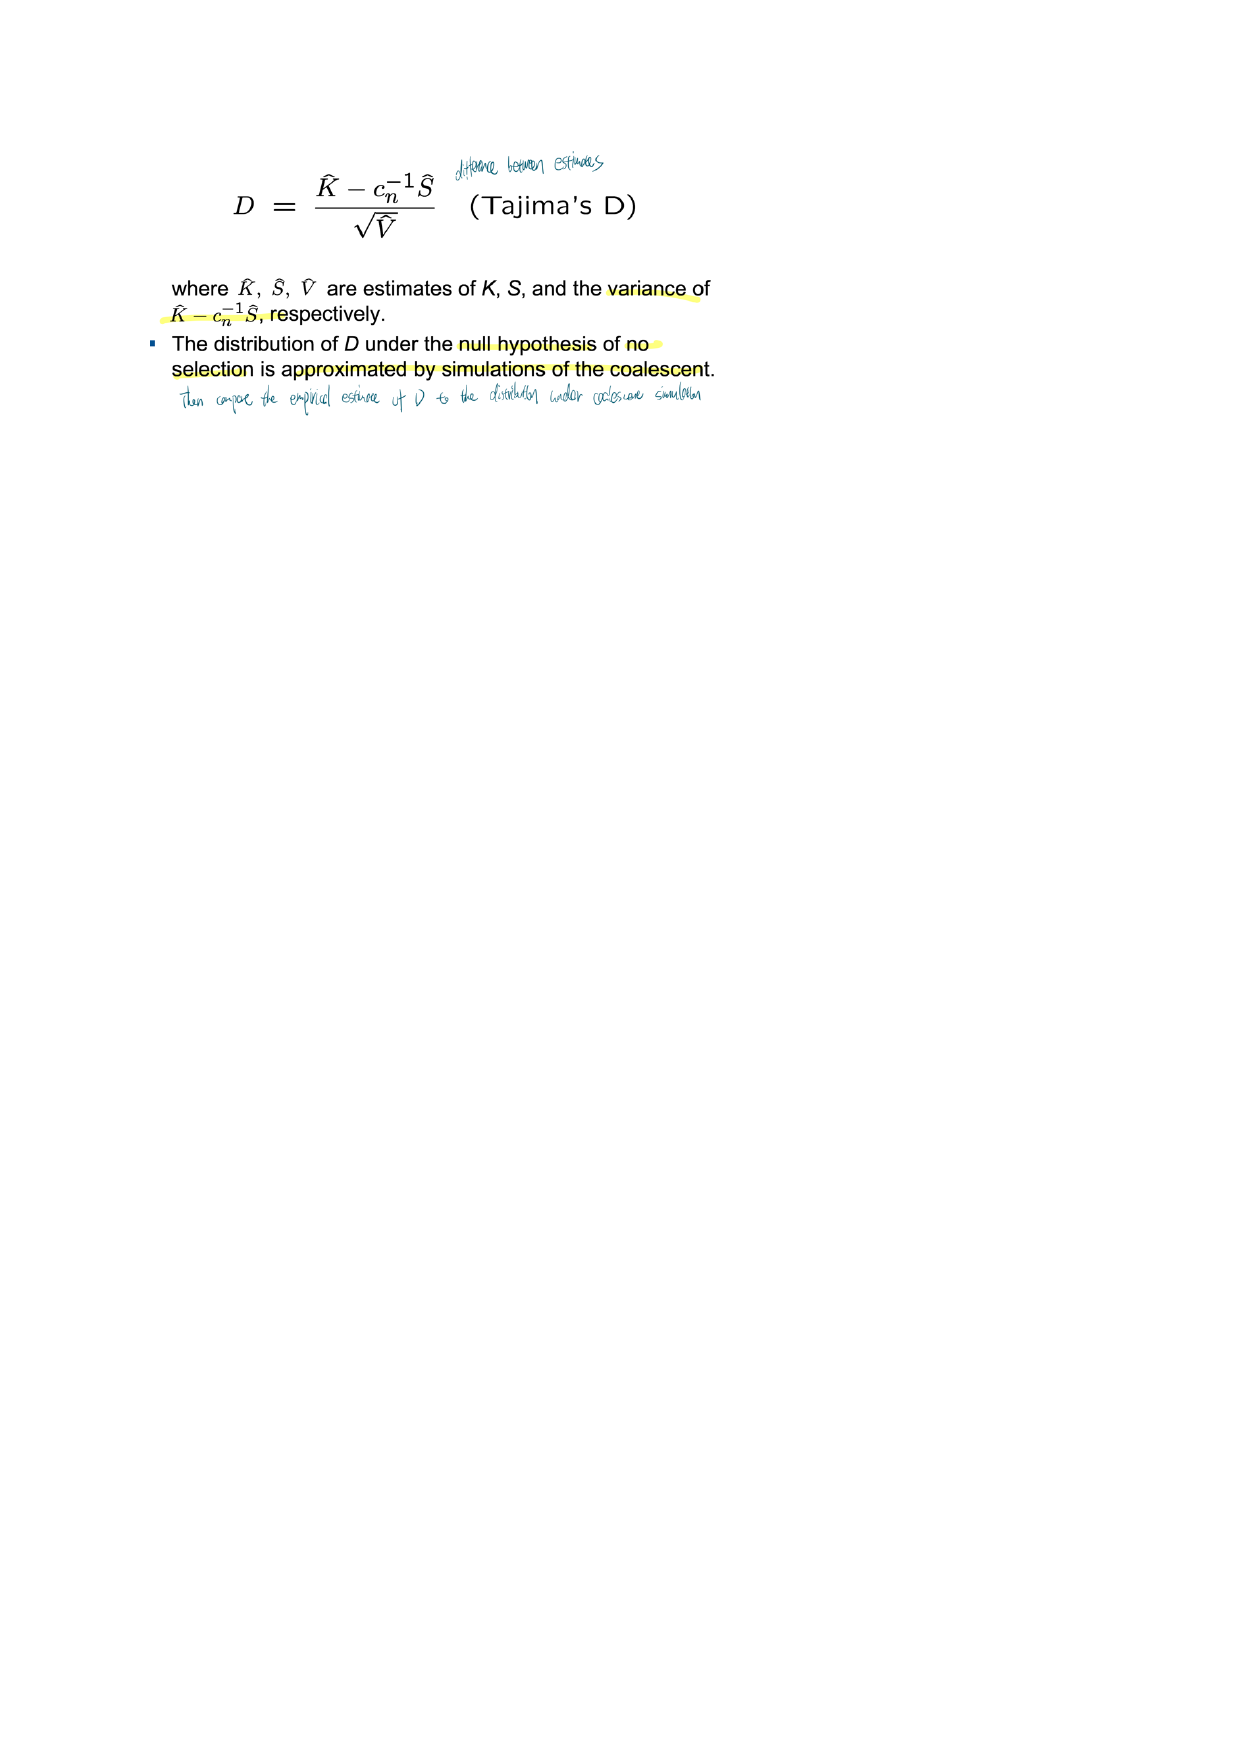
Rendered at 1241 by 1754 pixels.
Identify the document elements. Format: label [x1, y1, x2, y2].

picture [150, 150, 728, 419]
